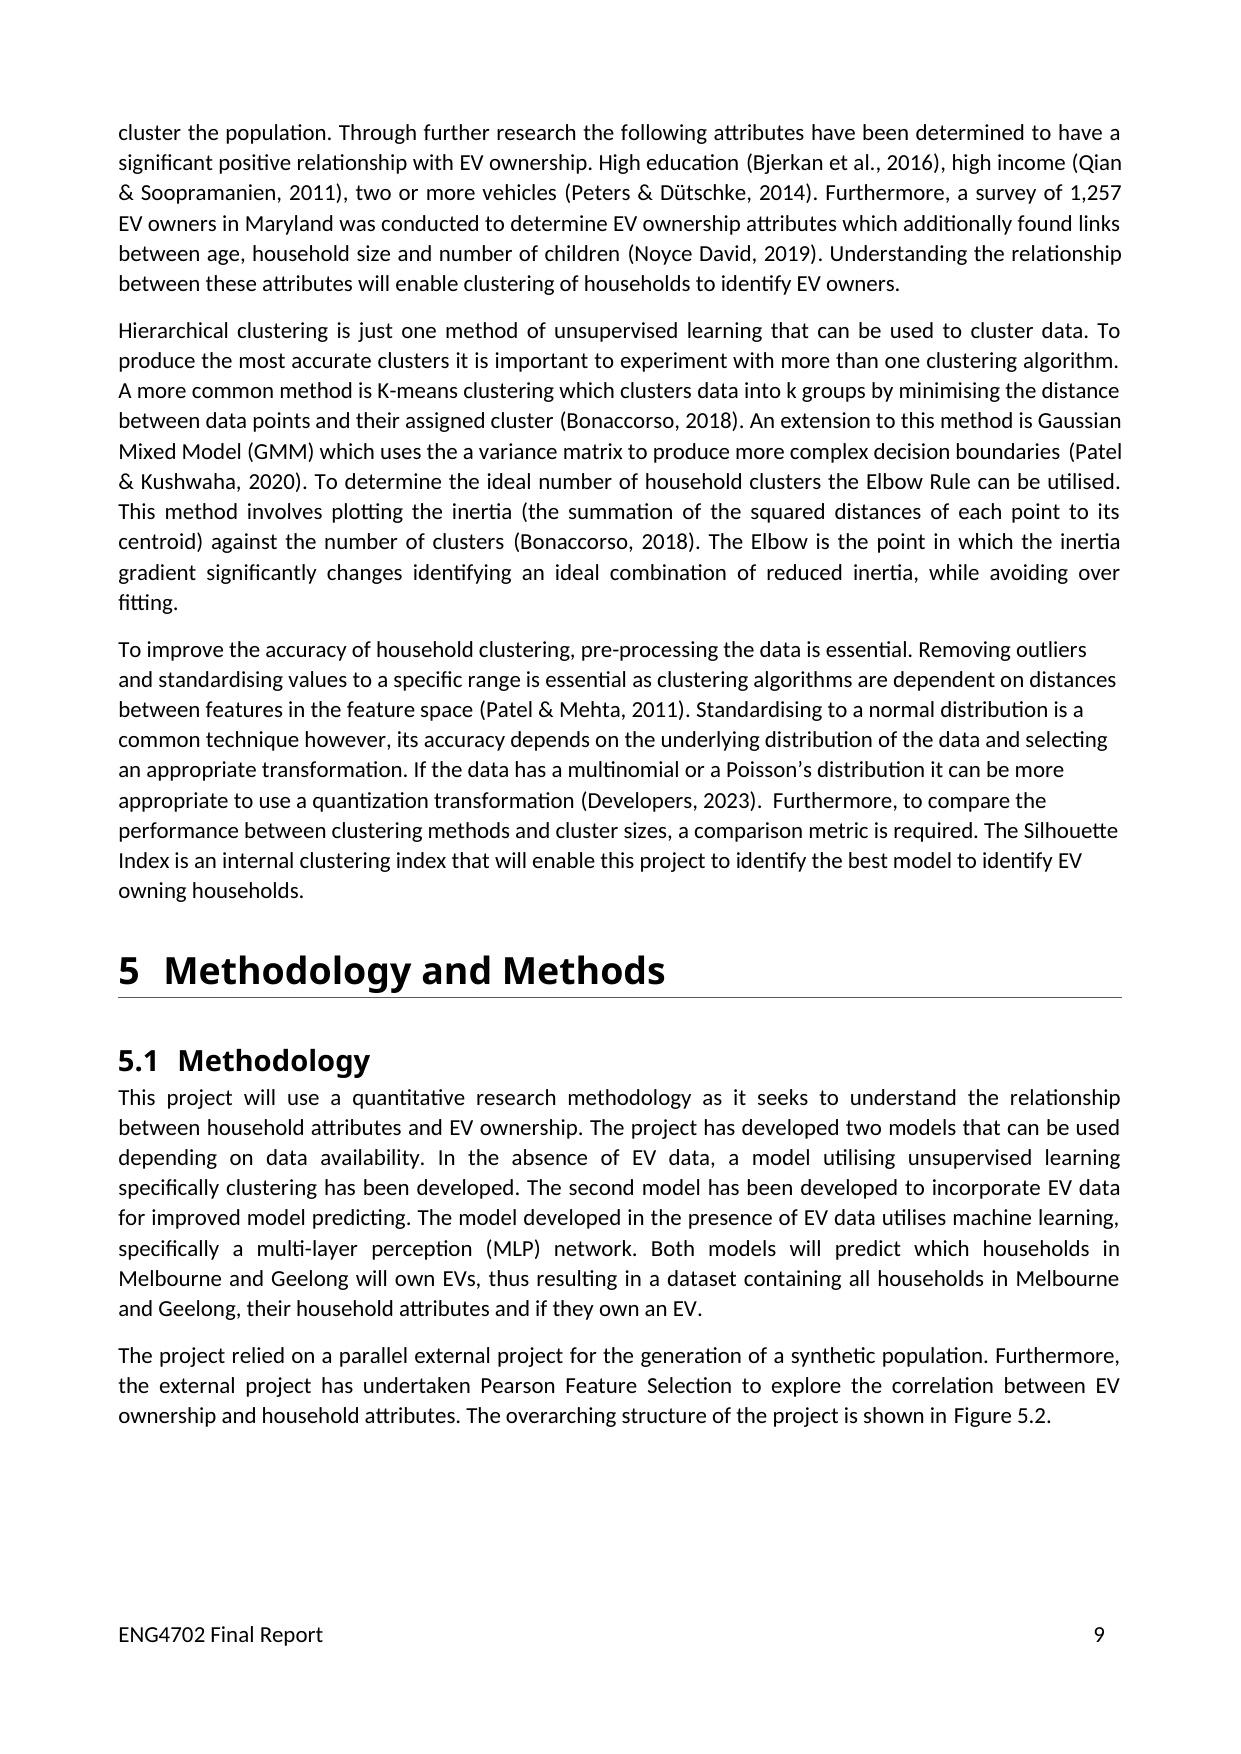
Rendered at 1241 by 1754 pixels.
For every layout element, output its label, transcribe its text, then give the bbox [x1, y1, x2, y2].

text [118, 118, 1122, 297]
subtitle Methodology and Methods [118, 944, 1122, 997]
subtitle Methodology [118, 1040, 1122, 1079]
text Hierarchical clustering is just one method of unsupervised learning that can be used to cluster data. To produce the most accurate clusters it is important to experiment with more than one clustering algorithm. A more common method is K-means clustering which clusters data into k groups by minimising the distance between data points and their assigned cluster (Bonaccorso, 2018). An extension to this method is Gaussian Mixed Model (GMM) which uses the a variance matrix to produce more complex decision boundaries (Patel & Kushwaha, 2020). To determine the ideal number of household clusters the Elbow Rule can be utilised. This method involves plotting the inertia (the summation of the squared distances of each point to its centroid) against the number of clusters (Bonaccorso, 2018). The Elbow is the point in which the inertia gradient significantly changes identifying an ideal combination of reduced inertia, while avoiding over fitting. [118, 316, 1122, 616]
text To improve the accuracy of household clustering, pre-processing the data is essential. Removing outliers and standardising values to a specific range is essential as clustering algorithms are dependent on distances between features in the feature space (Patel & Mehta, 2011). Standardising to a normal distribution is a common technique however, its accuracy depends on the underlying distribution of the data and selecting an appropriate transformation. If the data has a multinomial or a Poisson’s distribution it can be more appropriate to use a quantization transformation (Developers, 2023). Furthermore, to compare the performance between clustering methods and cluster sizes, a comparison metric is required. The Silhouette Index is an internal clustering index that will enable this project to identify the best model to identify EV owning households. [118, 635, 1122, 904]
text This project will use a quantitative research methodology as it seeks to understand the relationship between household attributes and EV ownership. The project has developed two models that can be used depending on data availability. In the absence of EV data, a model utilising unsupervised learning specifically clustering has been developed. The second model has been developed to incorporate EV data for improved model predicting. The model developed in the presence of EV data utilises machine learning, specifically a multi-layer perception (MLP) network. Both models will predict which households in Melbourne and Geelong will own EVs, thus resulting in a dataset containing all households in Melbourne and Geelong, their household attributes and if they own an EV. [118, 1083, 1122, 1322]
